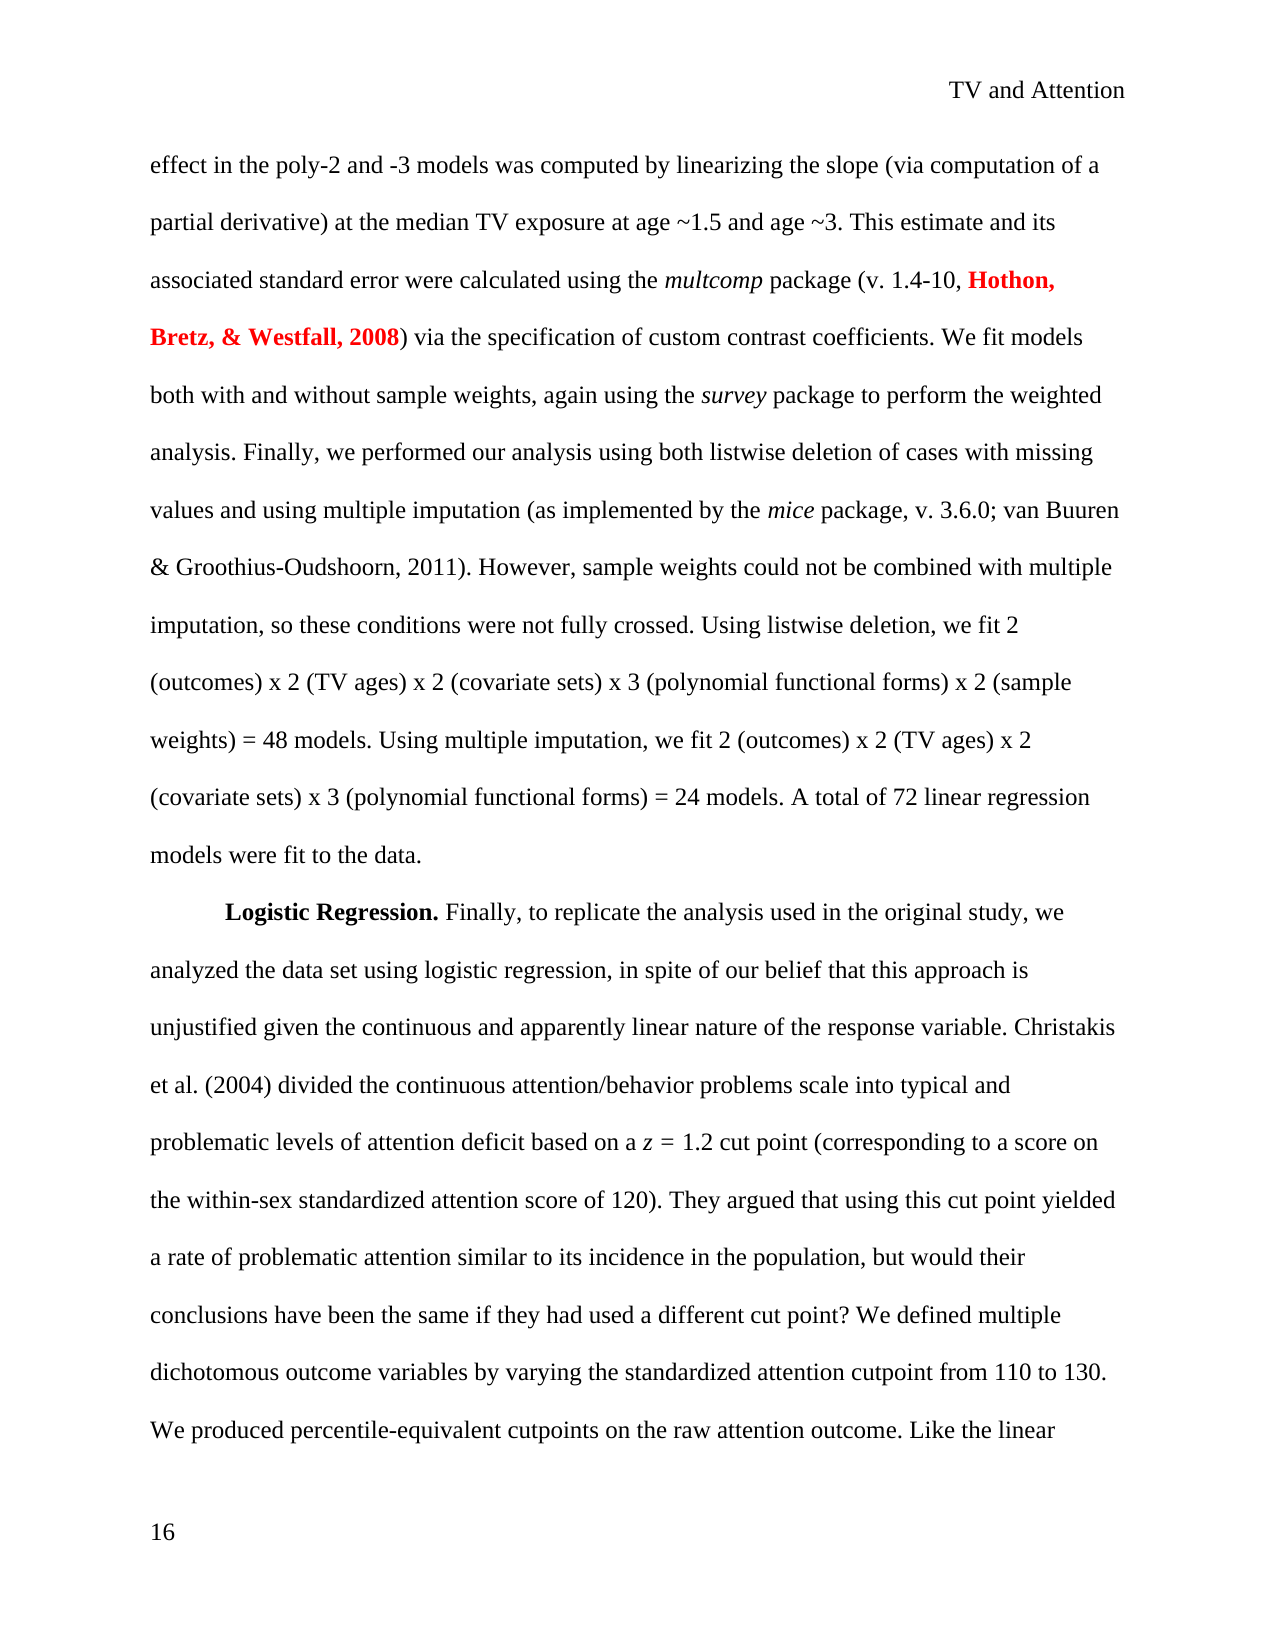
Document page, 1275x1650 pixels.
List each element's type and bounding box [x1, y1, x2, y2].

text [150, 897, 1125, 1444]
text [150, 150, 1125, 869]
